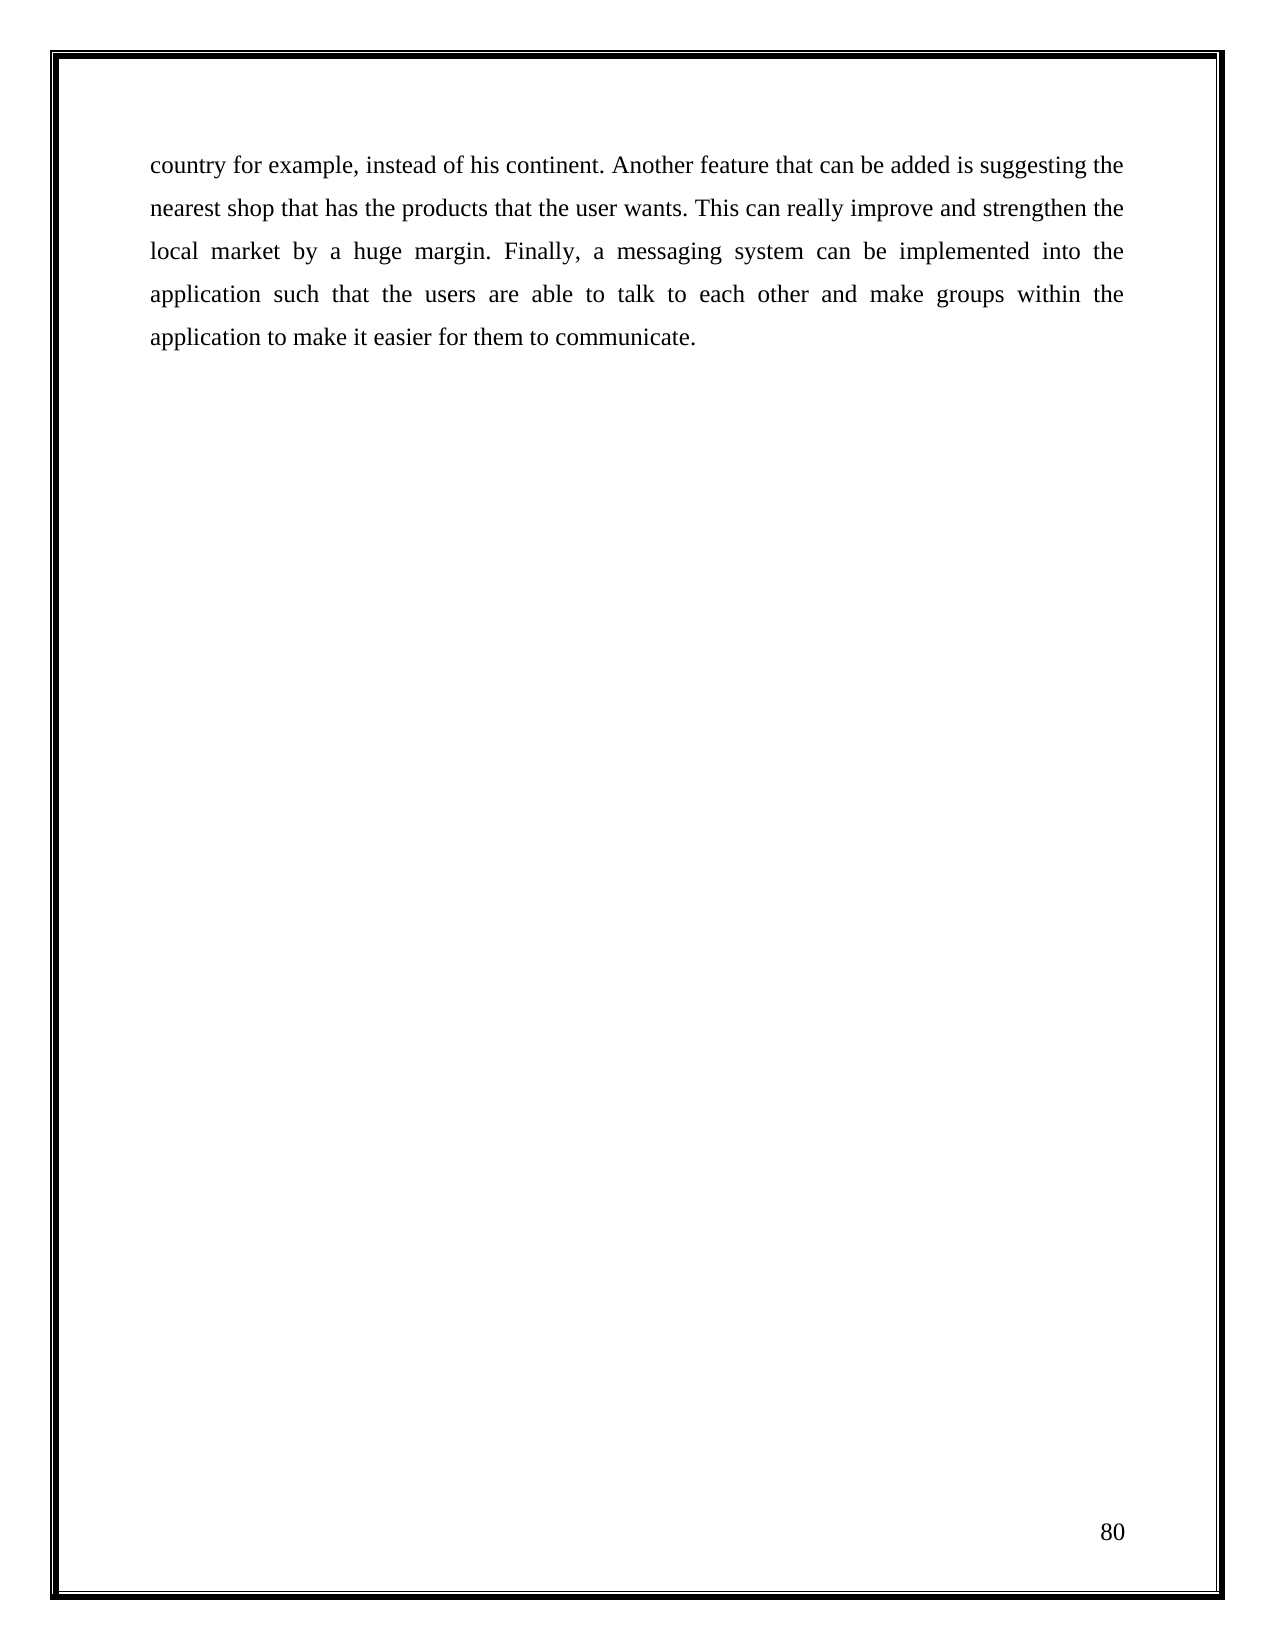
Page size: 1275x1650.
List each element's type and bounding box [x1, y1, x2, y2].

text [150, 150, 1125, 351]
